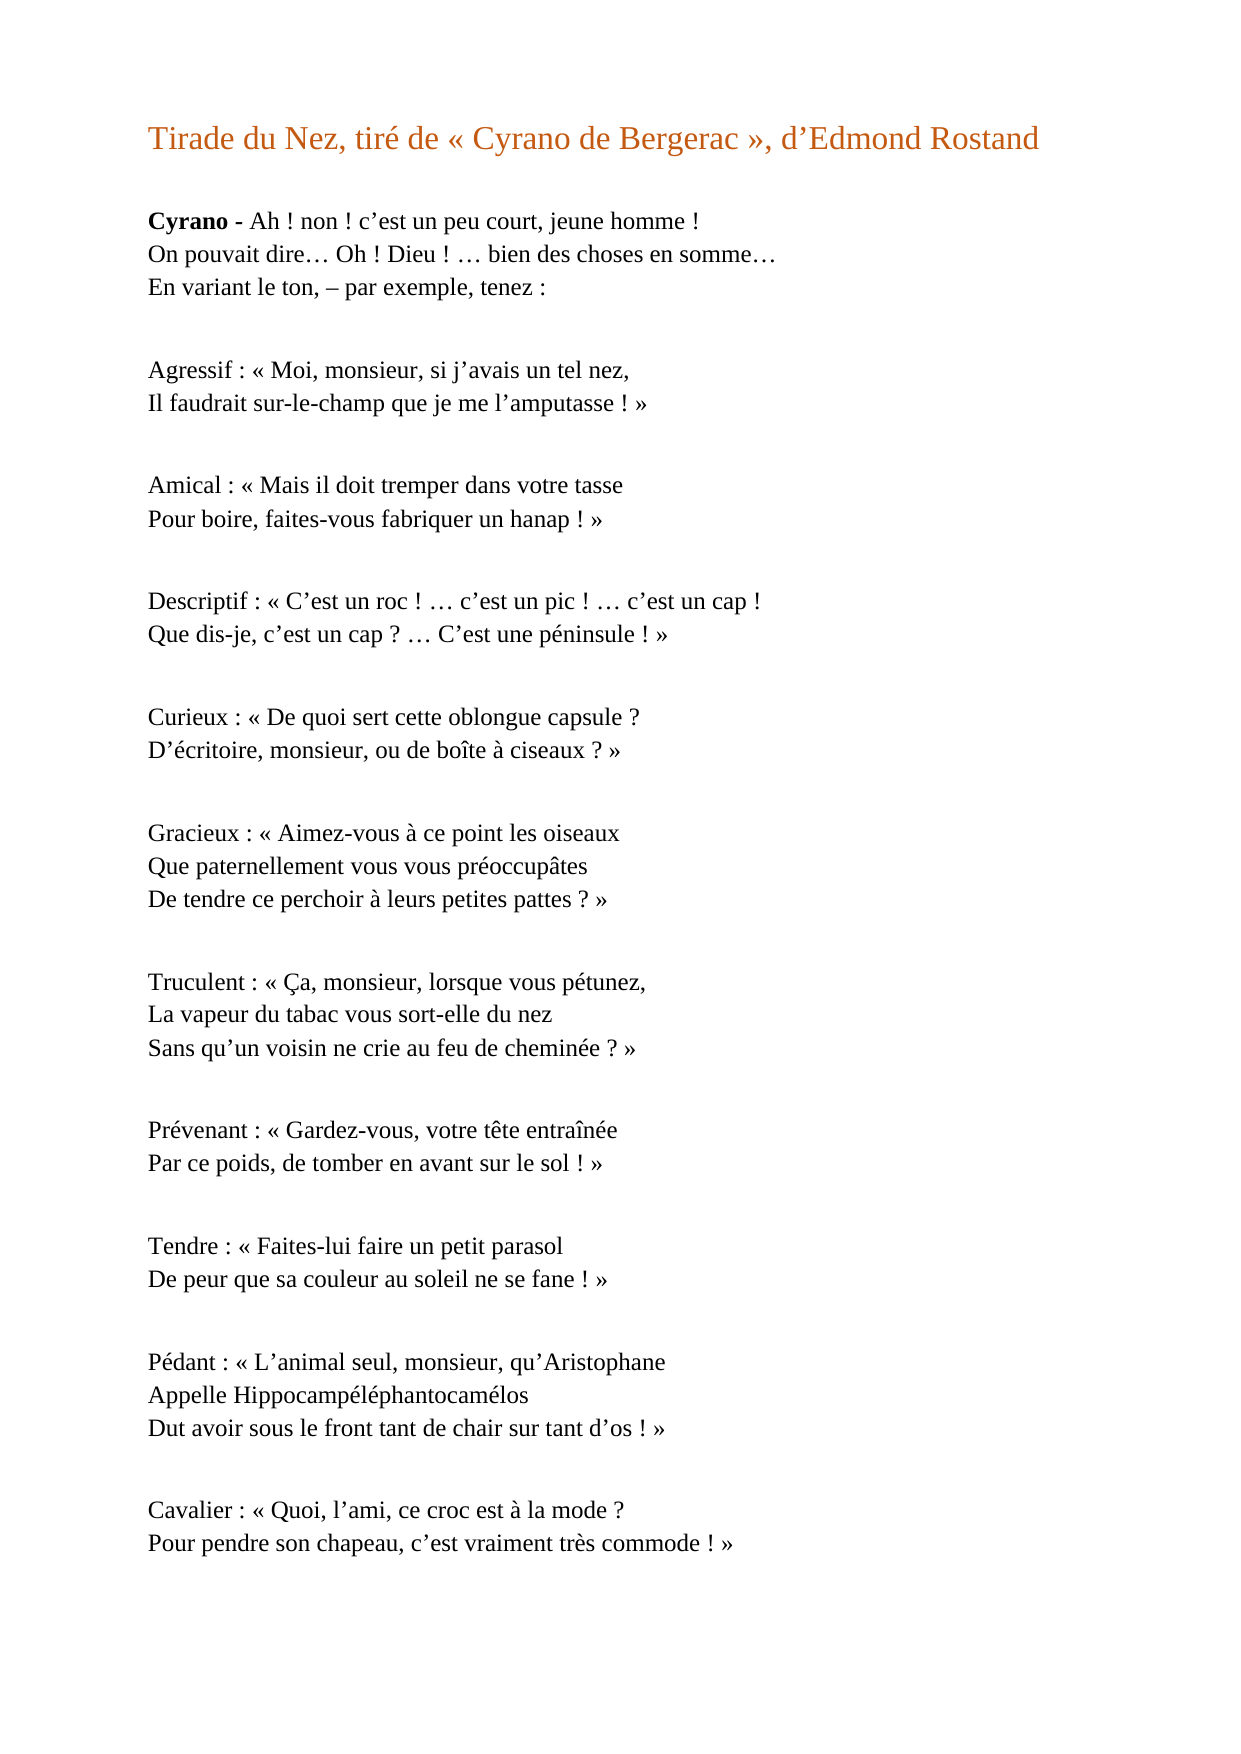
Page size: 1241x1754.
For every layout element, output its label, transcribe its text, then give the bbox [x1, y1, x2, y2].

text Cavalier : « Quoi, l’ami, ce croc est à la mode ? Pour pendre son chapeau, c’est vraiment très commode ! » [148, 1496, 1092, 1590]
text Tendre : « Faites-lui faire un petit parasol De peur que sa couleur au soleil ne se fane ! » [148, 1231, 1092, 1326]
text Truculent : « Ça, monsieur, lorsque vous pétunez, La vapeur du tabac vous sort-elle du nez Sans qu’un voisin ne crie au feu de cheminée ? » [148, 967, 1092, 1094]
text Descriptif : « C’est un roc ! … c’est un pic ! … c’est un cap ! Que dis-je, c’est un cap ? … C’est une péninsule ! » [148, 553, 1092, 681]
text Amical : « Mais il doit tremper dans votre tasse Pour boire, faites-vous fabriquer un hanap ! » [148, 438, 1092, 532]
text Gracieux : « Aimez-vous à ce point les oiseaux Que paternellement vous vous préoccupâtes De tendre ce perchoir à leurs petites pattes ? » [148, 818, 1092, 946]
subtitle Tirade du Nez, tiré de « Cyrano de Bergerac », d’Edmond Rostand [148, 118, 1092, 156]
text Pédant : « L’animal seul, monsieur, qu’Aristophane Appelle Hippocampéléphantocamélos Dut avoir sous le front tant de chair sur tant d’os ! » [148, 1347, 1092, 1474]
text Prévenant : « Gardez-vous, votre tête entraînée Par ce poids, de tomber en avant sur le sol ! » [148, 1115, 1092, 1210]
text Curieux : « De quoi sert cette oblongue capsule ? D’écritoire, monsieur, ou de boîte à ciseaux ? » [148, 702, 1092, 797]
text Agressif : « Moi, monsieur, si j’avais un tel nez, Il faudrait sur-le-champ que je me l’amputasse ! » [148, 322, 1092, 417]
text Cyrano - Ah ! non ! c’est un peu court, jeune homme ! On pouvait dire… Oh ! Dieu ! … bien des choses en somme… En variant le ton, – par exemple, tenez : [148, 206, 1092, 301]
